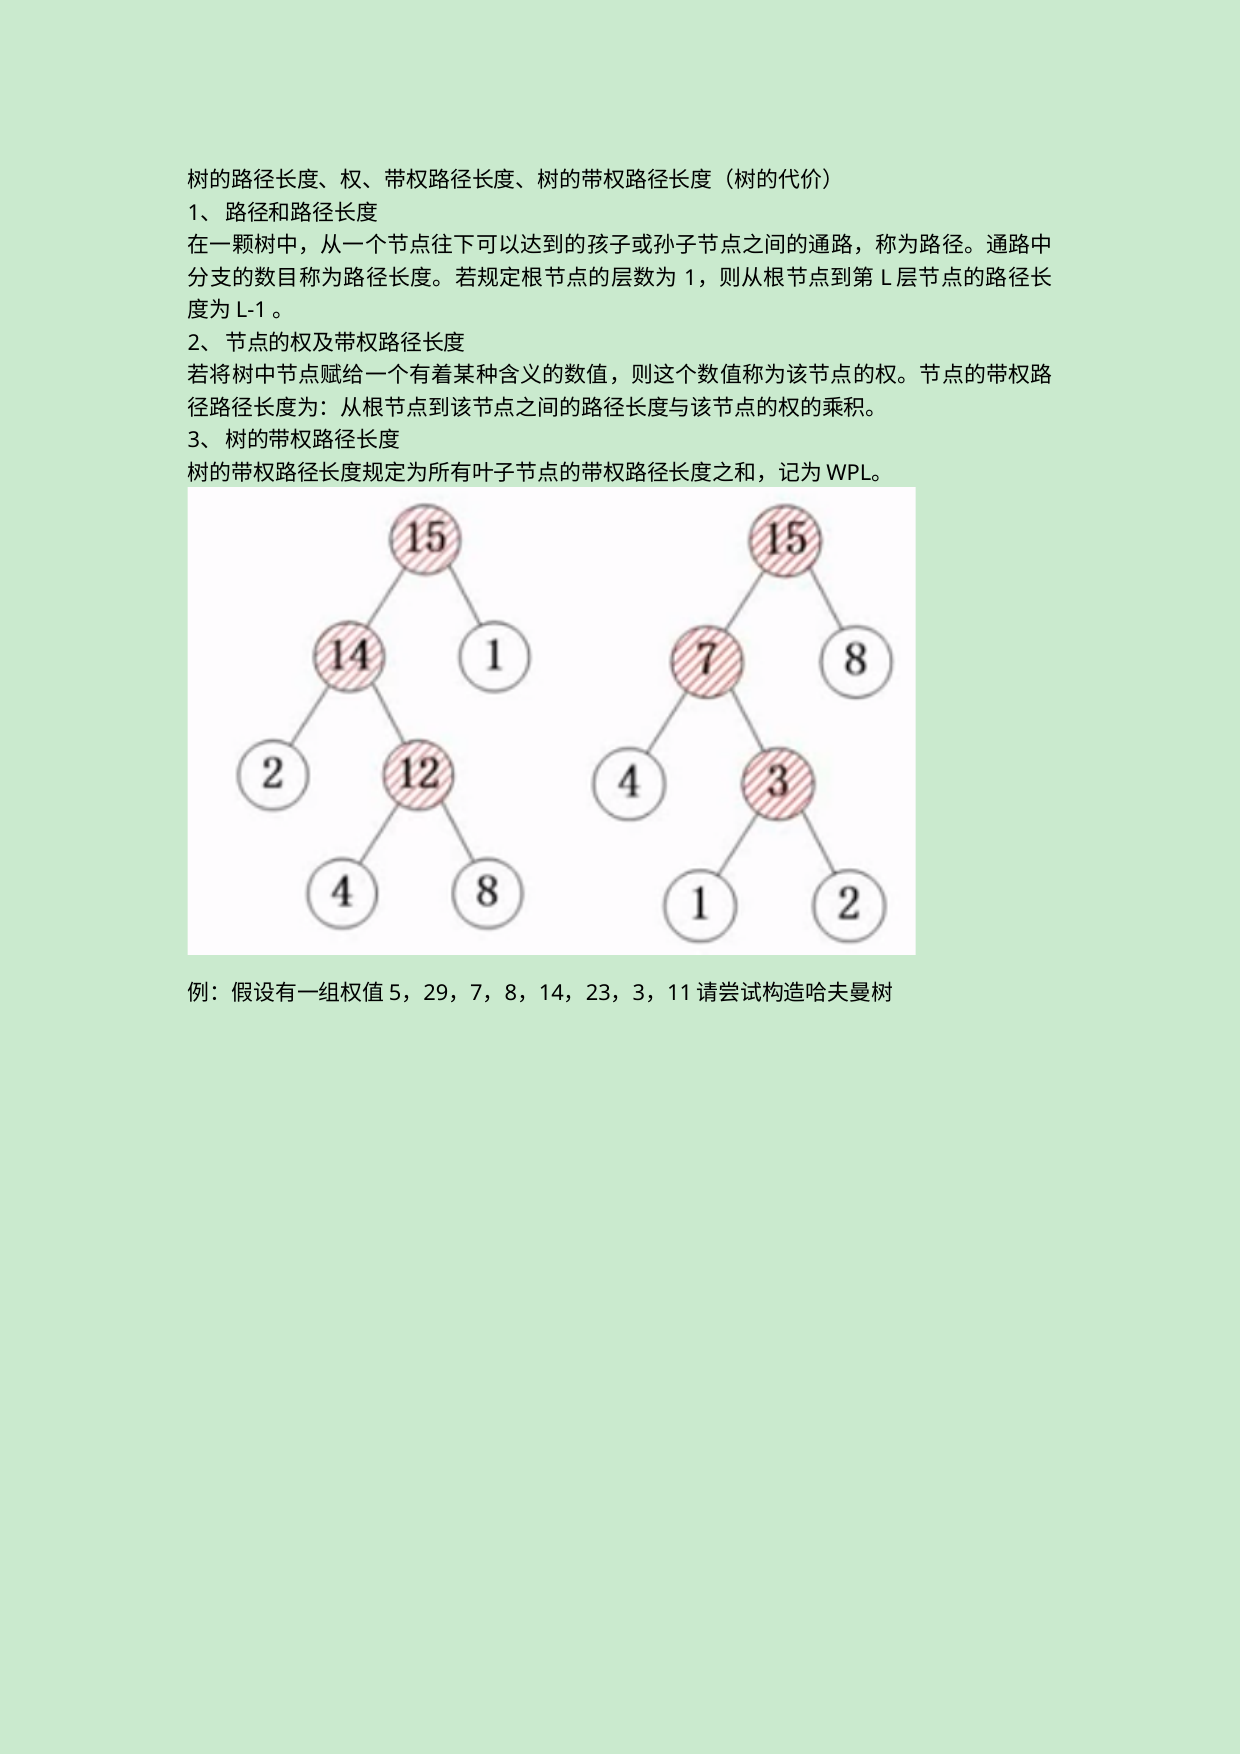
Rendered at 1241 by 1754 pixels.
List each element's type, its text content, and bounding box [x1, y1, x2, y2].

text 若将树中节点赋给一个有着某种含义的数值，则这个数值称为该节点的权。节点的带权路径路径长度为：从根节点到该节点之间的路径长度与该节点的权的乘积。 [187, 357, 1053, 422]
text 在一颗树中，从一个节点往下可以达到的孩子或孙子节点之间的通路，称为路径。通路中分支的数目称为路径长度。若规定根节点的层数为1，则从根节点到第L层节点的路径长度为L-1 。 [187, 227, 1053, 324]
text 树的路径长度、权、带权路径长度、树的带权路径长度（树的代价） [187, 162, 1053, 194]
picture [187, 487, 916, 955]
list 节点的权及带权路径长度 [187, 324, 1053, 357]
text 树的带权路径长度规定为所有叶子节点的带权路径长度之和，记为WPL。 [187, 454, 1053, 487]
list 树的带权路径长度 [187, 422, 1053, 454]
list 路径和路径长度 [187, 194, 1053, 227]
text 例：假设有一组权值5，29，7，8，14，23，3，11请尝试构造哈夫曼树 [187, 974, 1053, 1007]
